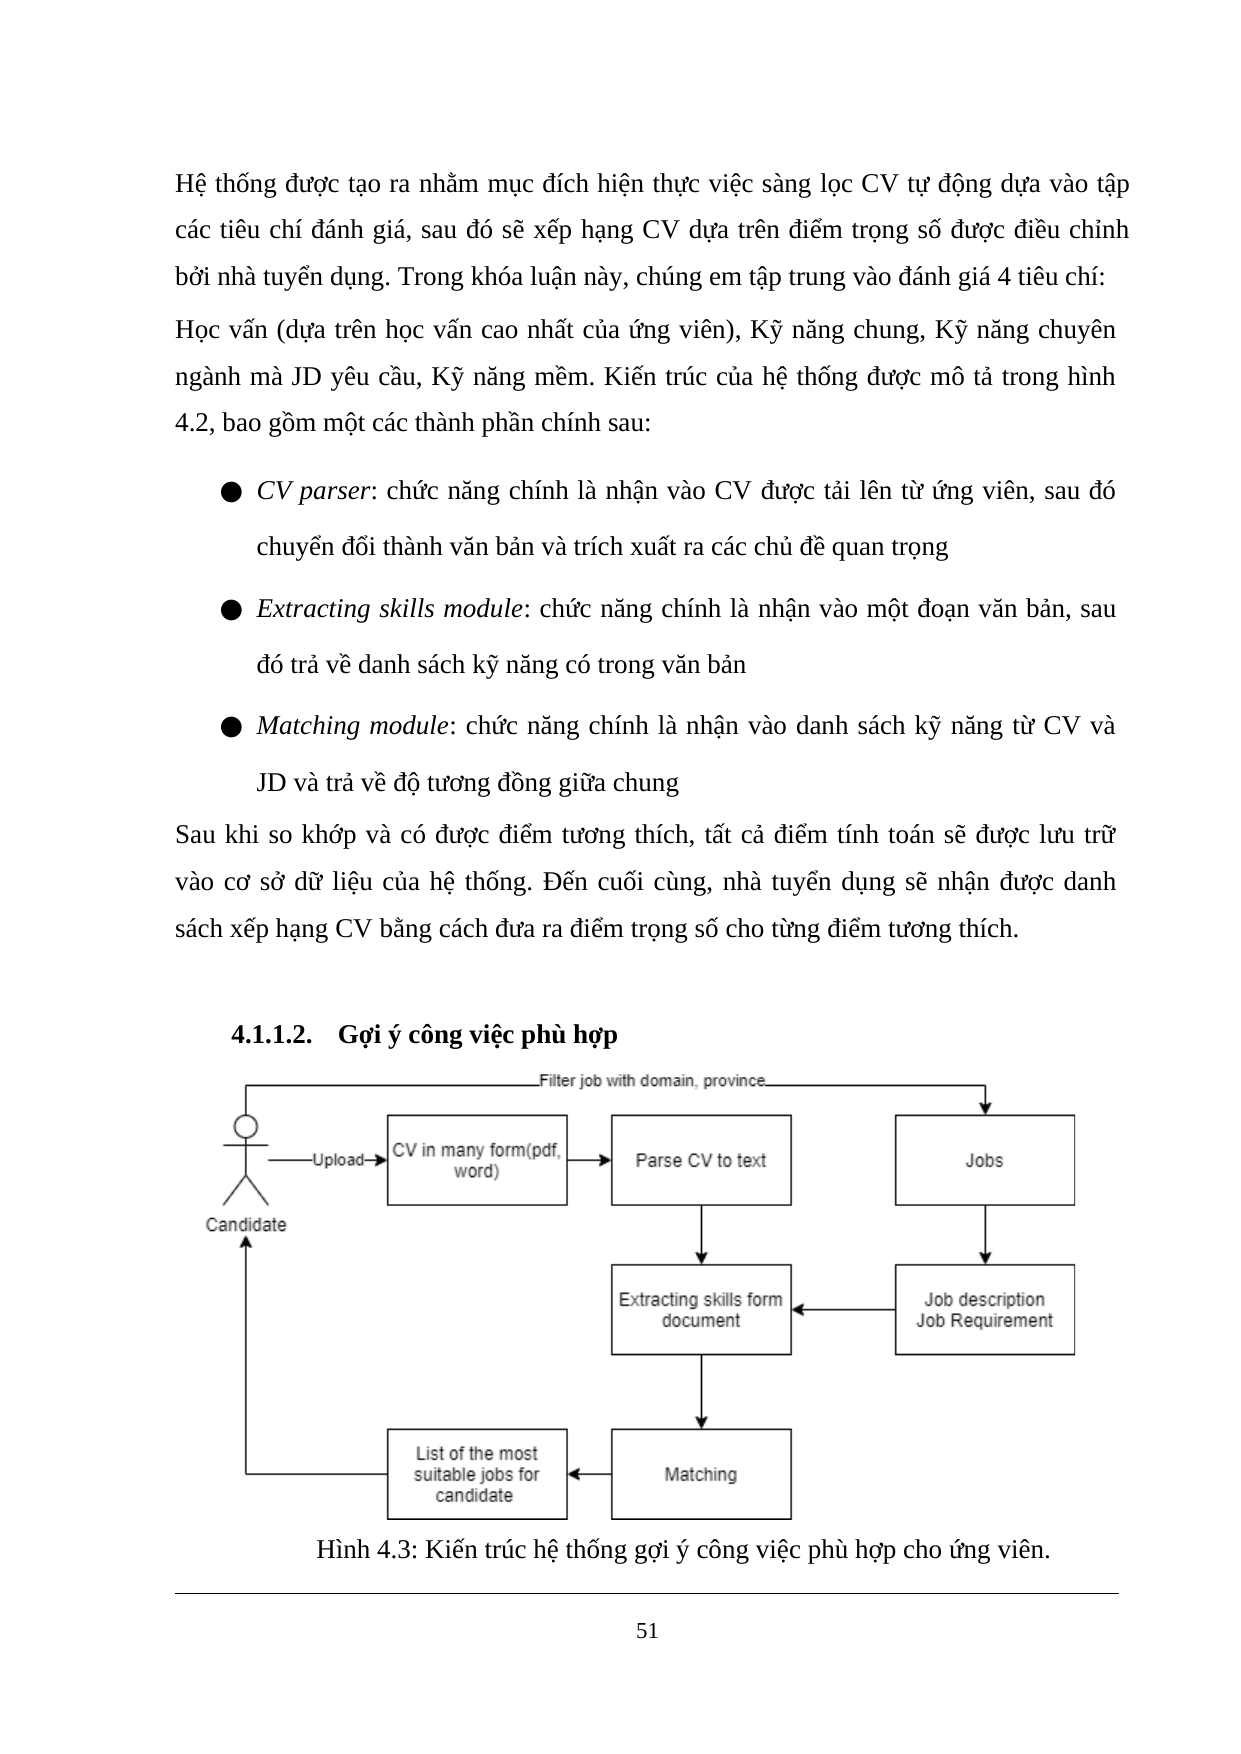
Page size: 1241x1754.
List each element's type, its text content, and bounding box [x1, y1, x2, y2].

list CV parser: chức năng chính là nhận vào CV được tải lên từ ứng viên, sau đó chuyển đổi thành văn bản và trích xuất ra các chủ đề quan trọng [219, 459, 1117, 561]
text Hình 4.3: Kiến trúc hệ thống gợi ý công việc phù hợp cho ứng viên. [175, 1533, 1192, 1564]
text Sau khi so khớp và có được điểm tương thích, tất cả điểm tính toán sẽ được lưu trữ vào cơ sở dữ liệu của hệ thống. Đến cuối cùng, nhà tuyển dụng sẽ nhận được danh sách xếp hạng CV bằng cách đưa ra điểm trọng số cho từng điểm tương thích. [175, 818, 1117, 943]
list Matching module: chức năng chính là nhận vào danh sách kỹ năng từ CV và JD và trả về độ tương đồng giữa chung [219, 694, 1117, 797]
text Học vấn (dựa trên học vấn cao nhất của ứng viên), Kỹ năng chung, Kỹ năng chuyên ngành mà JD yêu cầu, Kỹ năng mềm. Kiến trúc của hệ thống được mô tả trong hình 4.2, bao gồm một các thành phần chính sau: [175, 313, 1117, 437]
picture [205, 1070, 1076, 1520]
list Gợi ý công việc phù hợp [231, 1018, 1117, 1049]
list Extracting skills module: chức năng chính là nhận vào một đoạn văn bản, sau đó trả về danh sách kỹ năng có trong văn bản [219, 577, 1117, 679]
text Hệ thống được tạo ra nhằm mục đích hiện thực việc sàng lọc CV tự động dựa vào tập các tiêu chí đánh giá, sau đó sẽ xếp hạng CV dựa trên điểm trọng số được điều chỉnh bởi nhà tuyển dụng. Trong khóa luận này, chúng em tập trung vào đánh giá 4 tiêu chí: [175, 167, 1132, 291]
